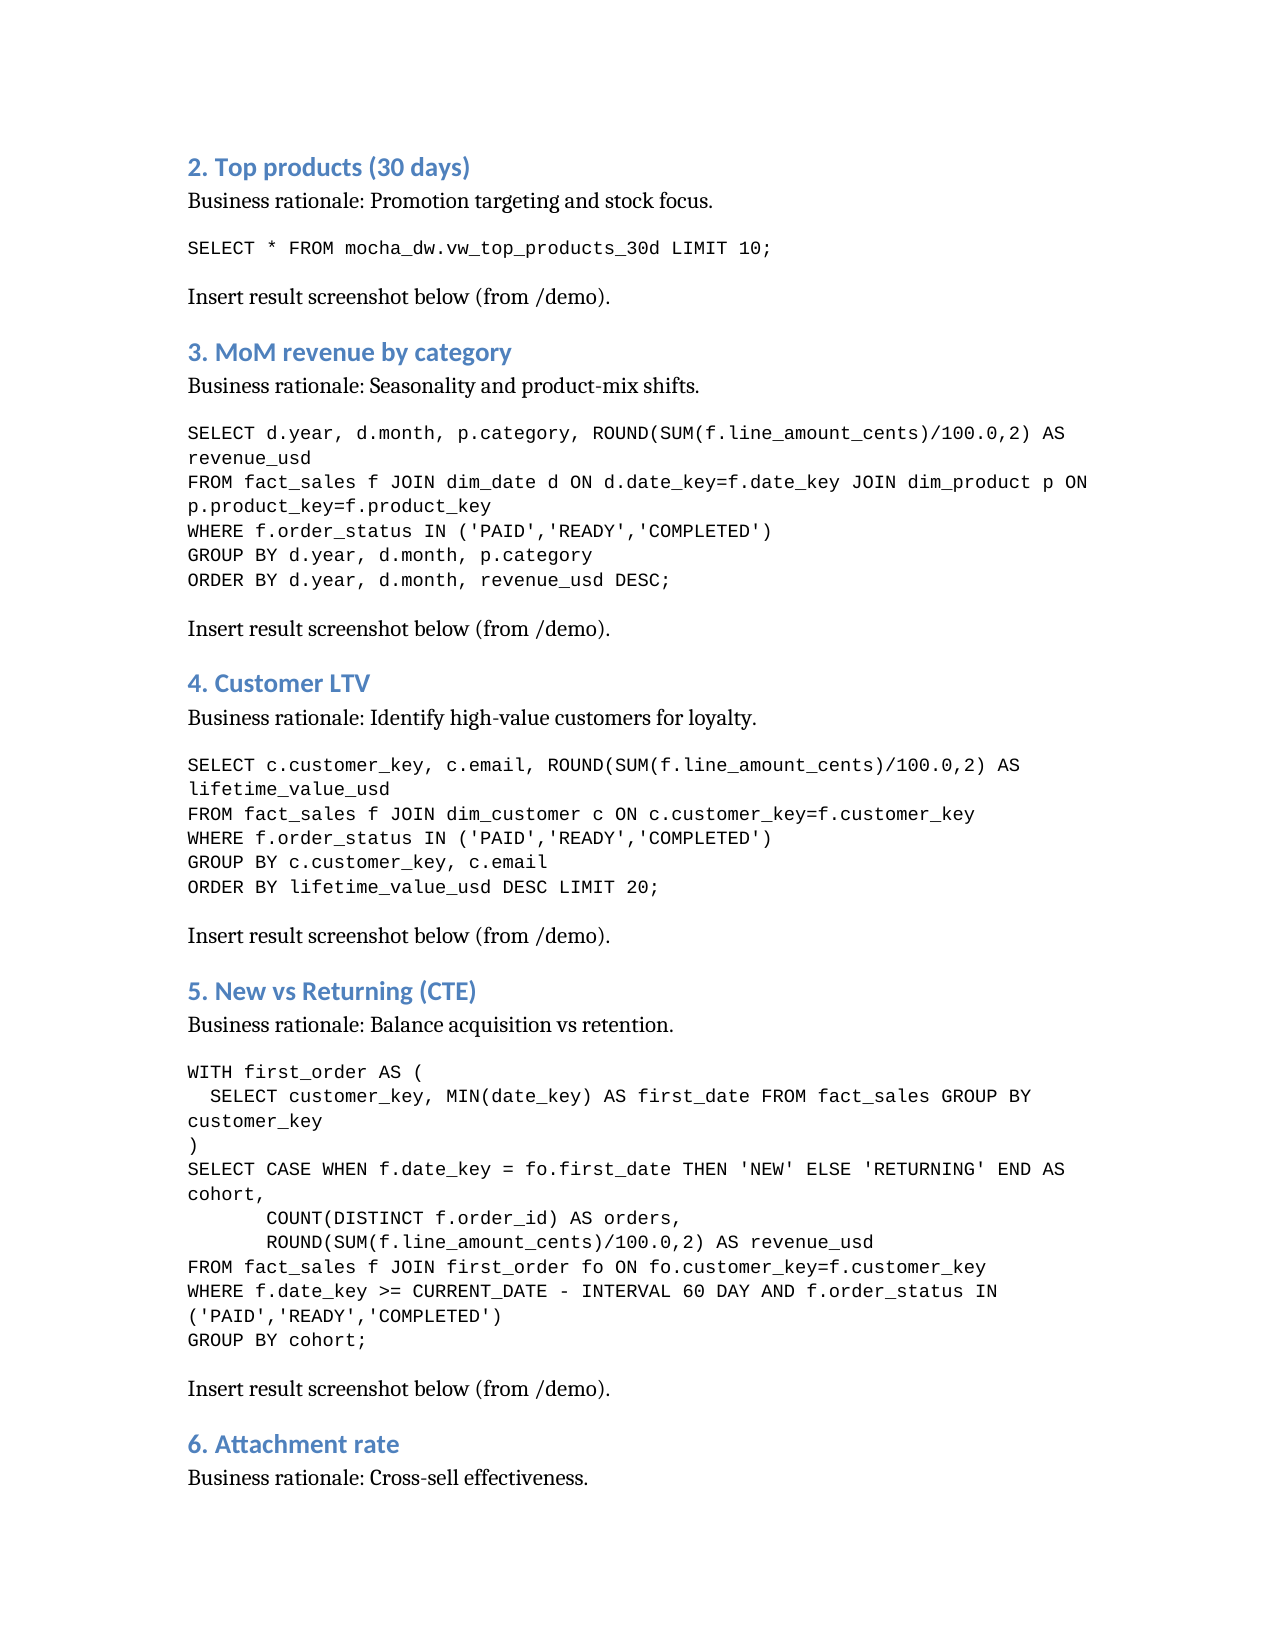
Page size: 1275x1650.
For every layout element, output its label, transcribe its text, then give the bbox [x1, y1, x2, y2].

subtitle 5. New vs Returning (CTE) [187, 974, 1087, 1007]
text Business rationale: Promotion targeting and stock focus. [187, 188, 1087, 214]
subtitle 6. Attachment rate [187, 1427, 1087, 1460]
text WITH first_order AS ( SELECT customer_key, MIN(date_key) AS first_date FROM fact_sales GROUP BY customer_key ) SELECT CASE WHEN f.date_key = fo.first_date THEN 'NEW' ELSE 'RETURNING' END AS cohort, COUNT(DISTINCT f.order_id) AS orders, ROUND(SUM(f.line_amount_cents)/100.0,2) AS revenue_usd FROM fact_sales f JOIN first_order fo ON fo.customer_key=f.customer_key WHERE f.date_key >= CURRENT_DATE - INTERVAL 60 DAY AND f.order_status IN ('PAID','READY','COMPLETED') GROUP BY cohort; [187, 1063, 1087, 1352]
text SELECT d.year, d.month, p.category, ROUND(SUM(f.line_amount_cents)/100.0,2) AS revenue_usd FROM fact_sales f JOIN dim_date d ON d.date_key=f.date_key JOIN dim_product p ON p.product_key=f.product_key WHERE f.order_status IN ('PAID','READY','COMPLETED') GROUP BY d.year, d.month, p.category ORDER BY d.year, d.month, revenue_usd DESC; [187, 424, 1087, 592]
text Business rationale: Cross-sell effectiveness. [187, 1465, 1087, 1491]
text Insert result screenshot below (from /demo). [187, 1376, 1087, 1402]
subtitle 4. Customer LTV [187, 667, 1087, 700]
text Business rationale: Balance acquisition vs retention. [187, 1012, 1087, 1038]
subtitle 2. Top products (30 days) [187, 150, 1087, 183]
subtitle 3. MoM revenue by category [187, 335, 1087, 368]
text Insert result screenshot below (from /demo). [187, 616, 1087, 642]
text SELECT * FROM mocha_dw.vw_top_products_30d LIMIT 10; [187, 239, 1087, 260]
text SELECT c.customer_key, c.email, ROUND(SUM(f.line_amount_cents)/100.0,2) AS lifetime_value_usd FROM fact_sales f JOIN dim_customer c ON c.customer_key=f.customer_key WHERE f.order_status IN ('PAID','READY','COMPLETED') GROUP BY c.customer_key, c.email ORDER BY lifetime_value_usd DESC LIMIT 20; [187, 756, 1087, 899]
text Insert result screenshot below (from /demo). [187, 923, 1087, 949]
text Business rationale: Seasonality and product-mix shifts. [187, 373, 1087, 399]
text Business rationale: Identify high-value customers for loyalty. [187, 704, 1087, 731]
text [187, 284, 1087, 311]
